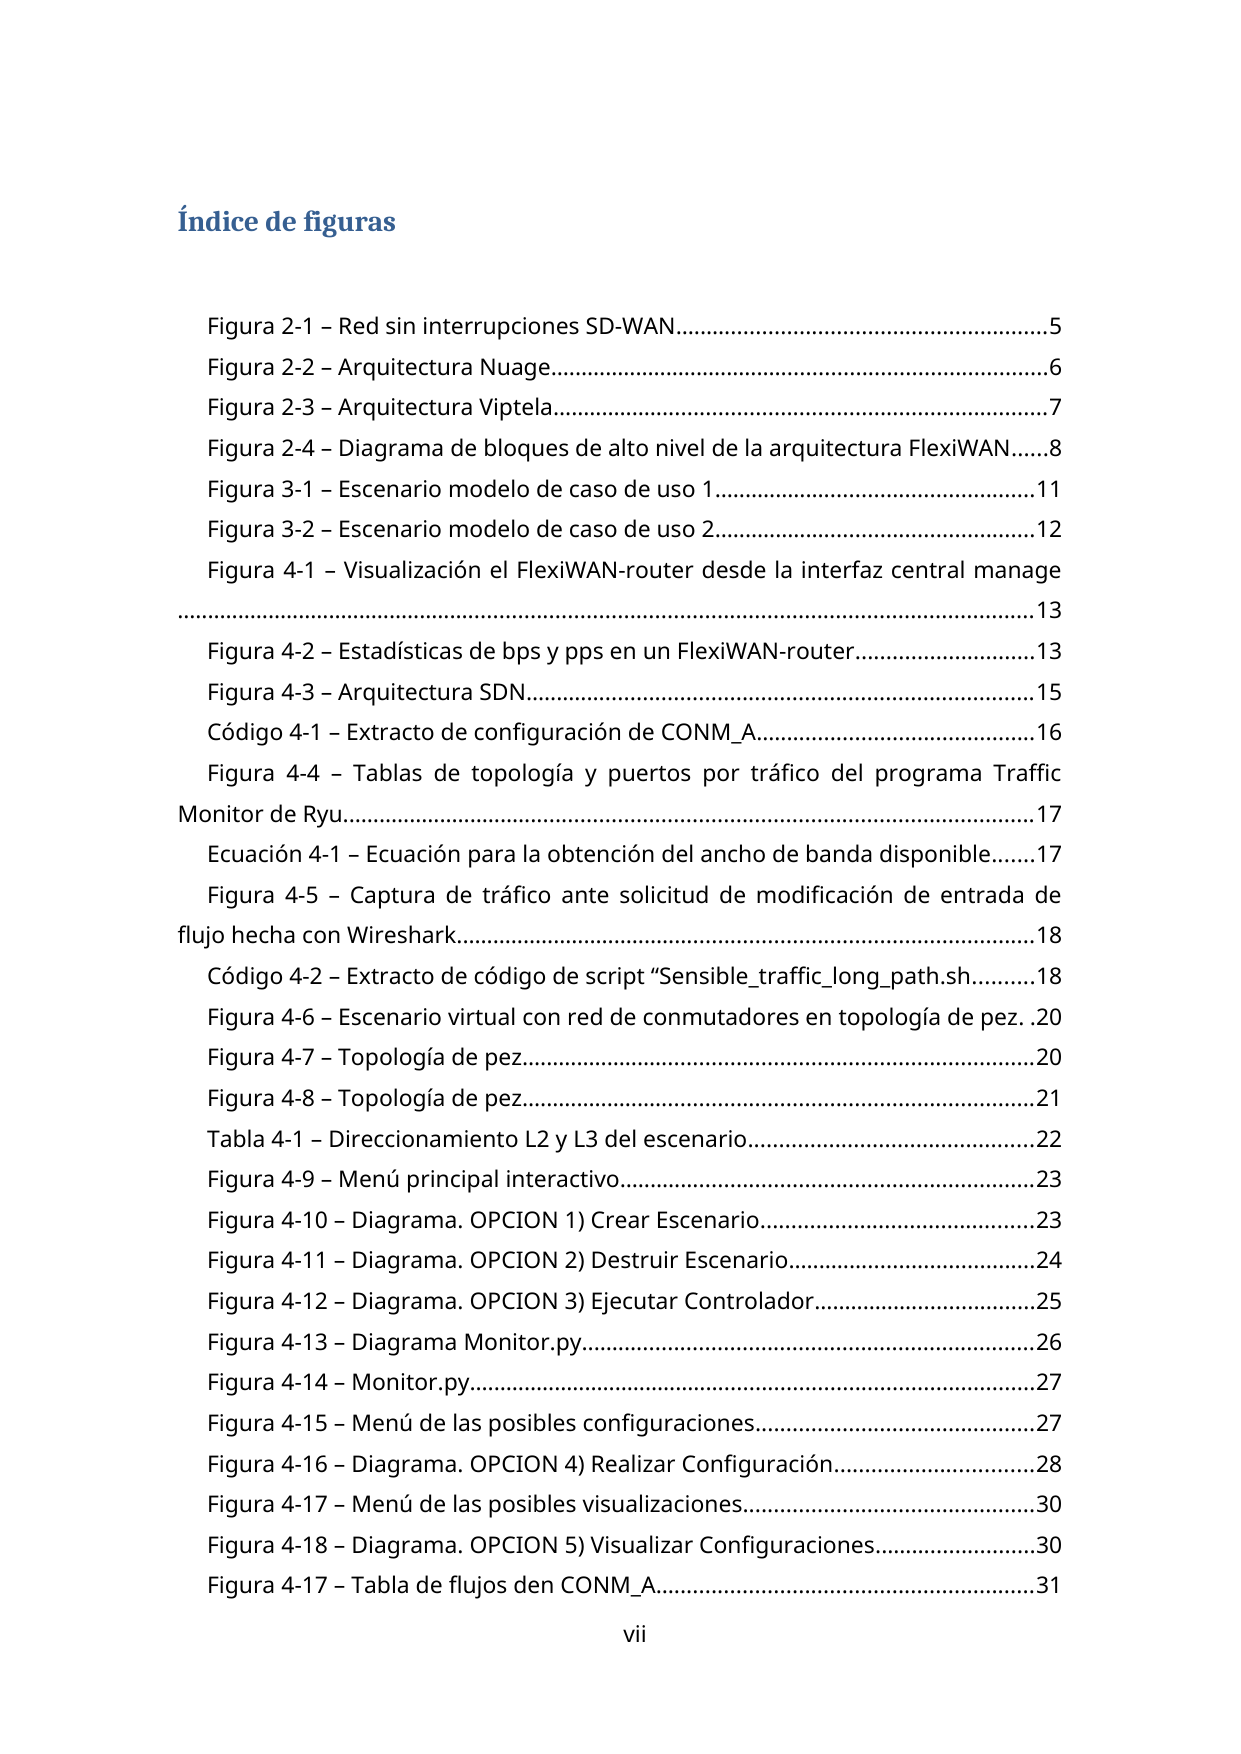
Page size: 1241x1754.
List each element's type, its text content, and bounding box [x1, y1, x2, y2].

text Figura 4-9 – Menú principal interactivo 23 [177, 1163, 1063, 1194]
text Figura 4-13 – Diagrama Monitor.py 26 [177, 1326, 1063, 1357]
text Figura 3-1 – Escenario modelo de caso de uso 1 11 [177, 472, 1063, 504]
text Figura 4-17 – Tabla de flujos den CONM_A 31 [177, 1569, 1063, 1601]
text Figura 4-4 – Tablas de topología y puertos por tráfico del programa Traffic Monitor de Ryu 17 [177, 757, 1063, 829]
text Figura 2-3 – Arquitectura Viptela 7 [177, 391, 1063, 422]
text Figura 4-8 – Topología de pez 21 [177, 1082, 1063, 1113]
text Figura 4-12 – Diagrama. OPCION 3) Ejecutar Controlador 25 [177, 1285, 1063, 1316]
text Figura 3-2 – Escenario modelo de caso de uso 2 12 [177, 513, 1063, 544]
text Figura 2-1 – Red sin interrupciones SD-WAN 5 [177, 310, 1063, 341]
text Ecuación 4-1 – Ecuación para la obtención del ancho de banda disponible 17 [177, 838, 1063, 869]
text Figura 4-17 – Menú de las posibles visualizaciones 30 [177, 1488, 1063, 1519]
text Figura 2-4 – Diagrama de bloques de alto nivel de la arquitectura FlexiWAN 8 [177, 432, 1063, 463]
text Figura 4-3 – Arquitectura SDN 15 [177, 676, 1063, 707]
text Figura 4-7 – Topología de pez 20 [177, 1041, 1063, 1072]
text Figura 4-2 – Estadísticas de bps y pps en un FlexiWAN-router 13 [177, 635, 1063, 666]
text Figura 4-16 – Diagrama. OPCION 4) Realizar Configuración 28 [177, 1447, 1063, 1479]
text Figura 4-18 – Diagrama. OPCION 5) Visualizar Configuraciones 30 [177, 1529, 1063, 1560]
text Figura 4-10 – Diagrama. OPCION 1) Crear Escenario 23 [177, 1204, 1063, 1235]
text Tabla 4-1 – Direccionamiento L2 y L3 del escenario 22 [177, 1122, 1063, 1154]
text Código 4-1 – Extracto de configuración de CONM_A 16 [177, 716, 1063, 747]
text Figura 4-5 – Captura de tráfico ante solicitud de modificación de entrada de flujo hecha con Wireshark 18 [177, 879, 1063, 951]
text Figura 4-15 – Menú de las posibles configuraciones 27 [177, 1407, 1063, 1438]
text Figura 4-6 – Escenario virtual con red de conmutadores en topología de pez 20 [177, 1001, 1063, 1032]
text Figura 4-1 – Visualización el FlexiWAN-router desde la interfaz central manage 13 [177, 554, 1063, 626]
text Código 4-2 – Extracto de código de script “Sensible_traffic_long_path.sh 18 [177, 960, 1063, 991]
text Figura 4-11 – Diagrama. OPCION 2) Destruir Escenario 24 [177, 1244, 1063, 1276]
subtitle Índice de figuras [177, 205, 1063, 238]
text Figura 2-2 – Arquitectura Nuage 6 [177, 351, 1063, 382]
text Figura 4-14 – Monitor.py 27 [177, 1366, 1063, 1397]
